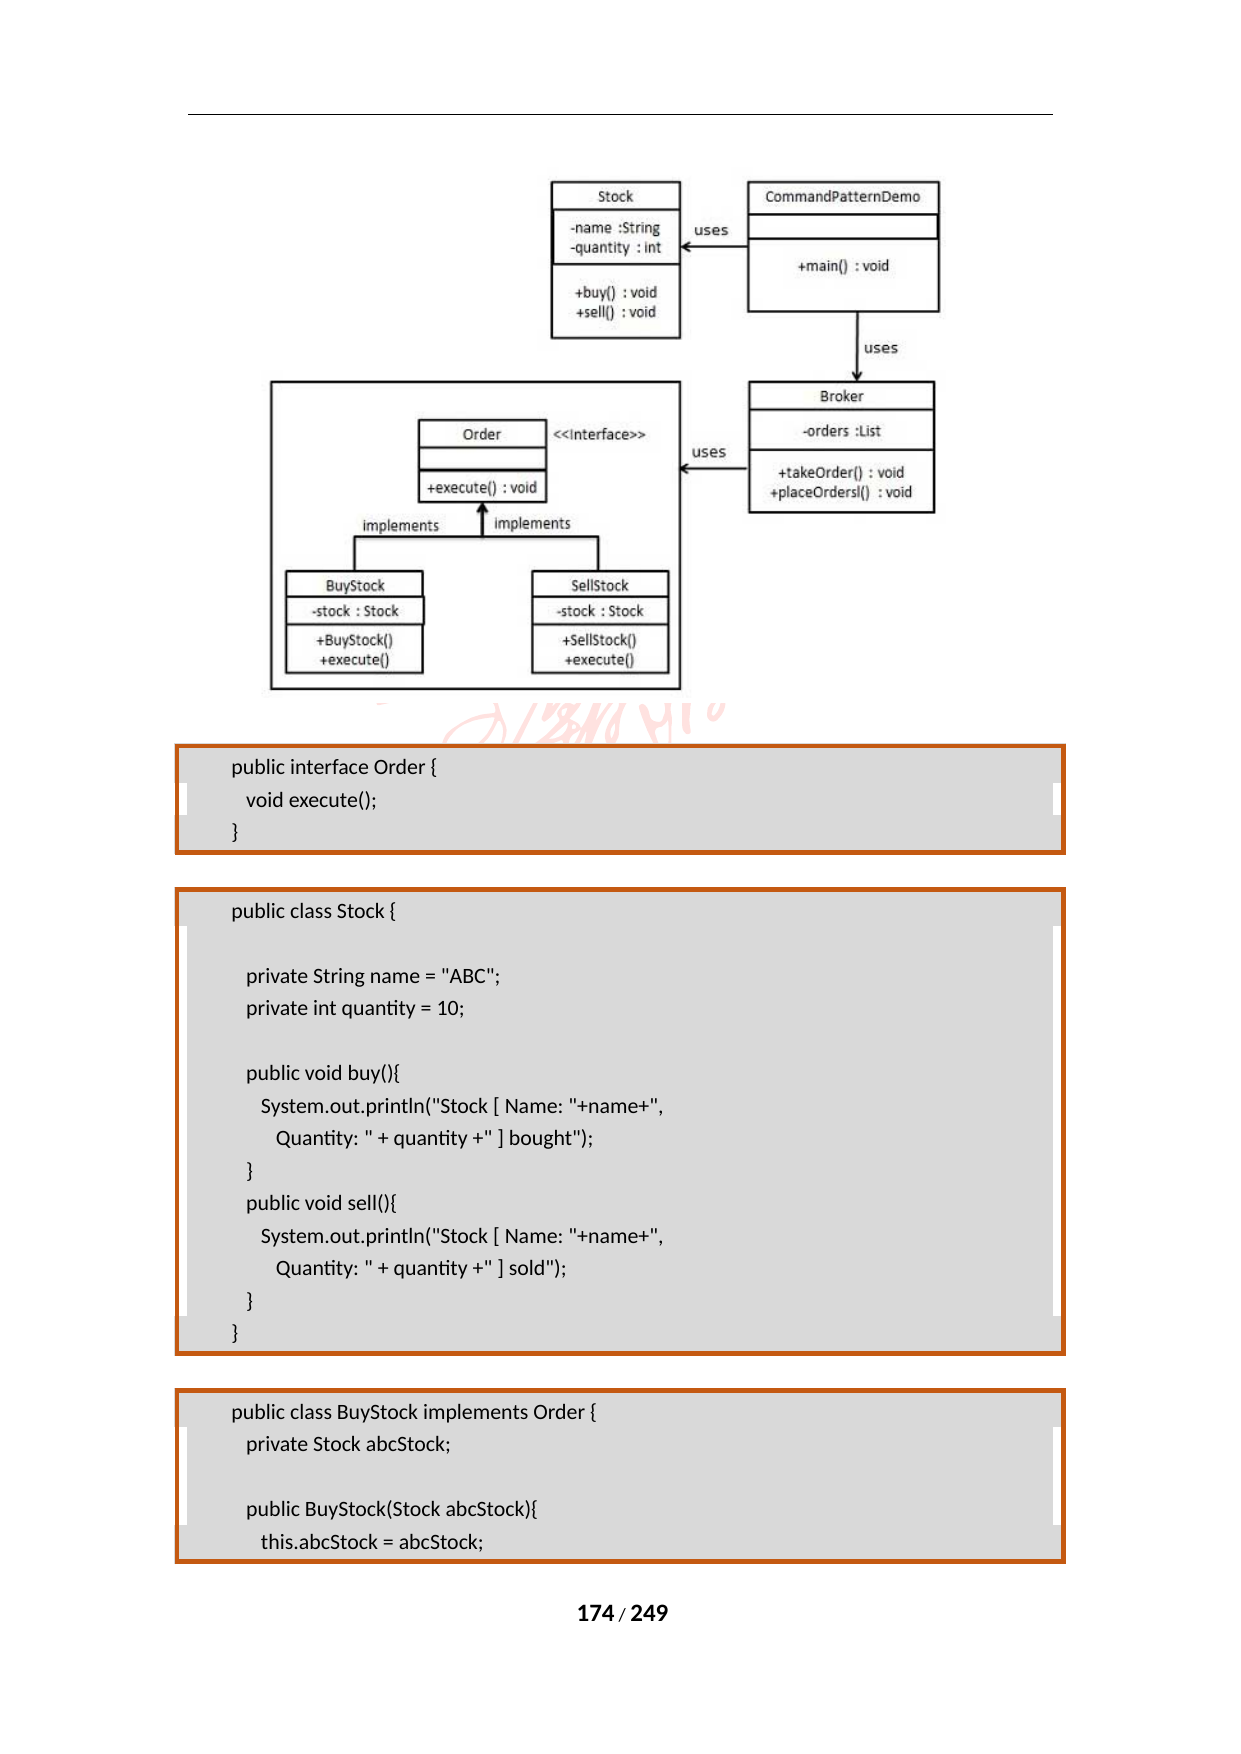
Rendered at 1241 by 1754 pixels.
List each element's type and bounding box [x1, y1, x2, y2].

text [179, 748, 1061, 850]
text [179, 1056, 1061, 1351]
picture [231, 167, 947, 703]
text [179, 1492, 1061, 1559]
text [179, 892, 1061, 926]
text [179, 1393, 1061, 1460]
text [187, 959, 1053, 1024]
